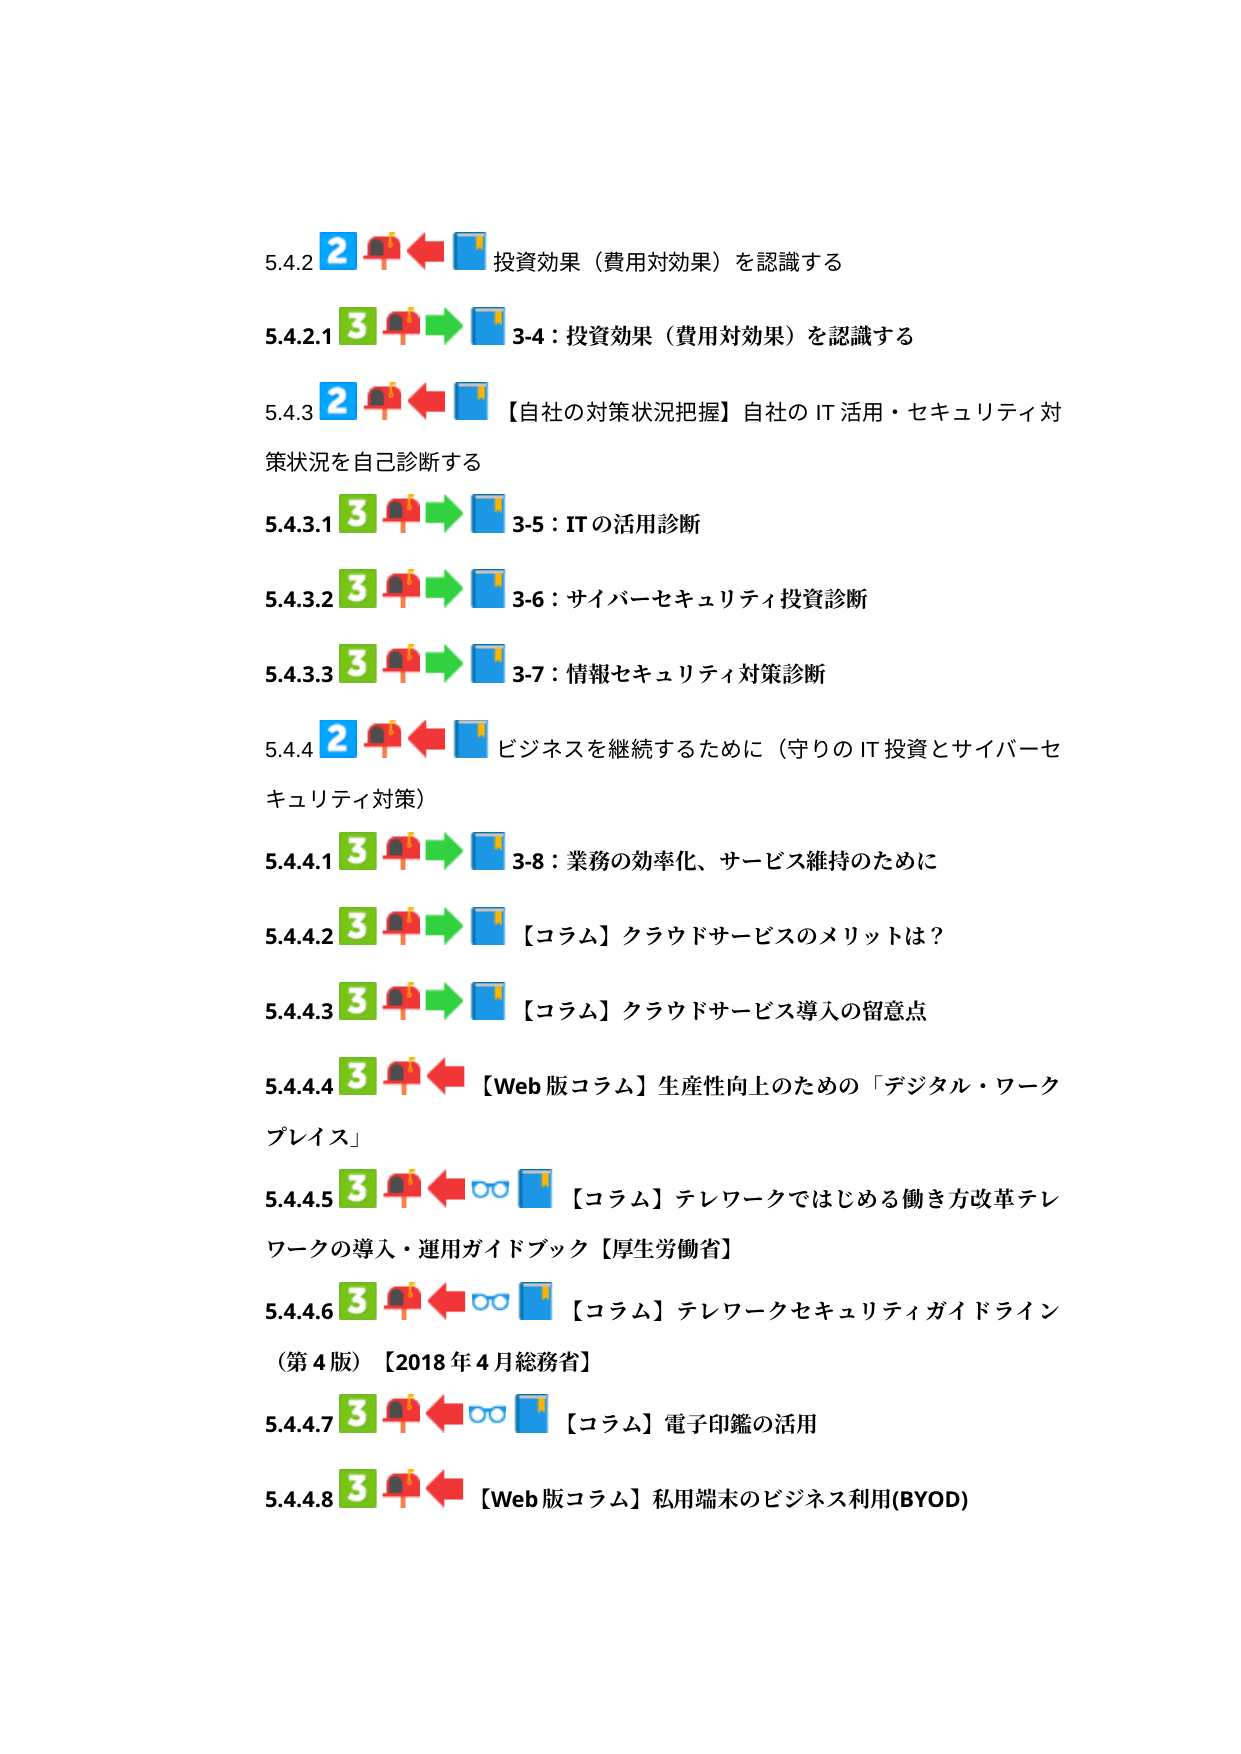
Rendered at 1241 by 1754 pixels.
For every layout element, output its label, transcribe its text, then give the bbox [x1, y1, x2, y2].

picture [427, 1282, 466, 1320]
picture [382, 494, 420, 533]
text 【コラム】電子印鑑の活用 [265, 1379, 1063, 1454]
picture [339, 1169, 377, 1208]
text 3-7：情報セキュリティ対策診断 [265, 629, 1063, 704]
text 【Web版コラム】私用端末のビジネス利用(BYOD) [265, 1454, 1063, 1529]
text ビジネスを継続するために（守りのIT投資とサイバーセキュリティ対策） [265, 704, 1063, 817]
text 3-4：投資効果（費用対効果）を認識する [265, 292, 1063, 367]
picture [468, 982, 507, 1020]
text 【コラム】クラウドサービス導入の留意点 [265, 967, 1063, 1042]
picture [468, 1394, 507, 1433]
picture [363, 720, 402, 758]
picture [426, 1057, 465, 1095]
text 投資効果（費用対効果）を認識する [265, 217, 1063, 292]
picture [382, 907, 420, 945]
picture [339, 1057, 377, 1095]
picture [472, 1282, 510, 1320]
picture [383, 1169, 421, 1208]
picture [339, 494, 377, 533]
picture [382, 1394, 420, 1433]
picture [406, 232, 444, 270]
picture [383, 1057, 421, 1095]
picture [339, 907, 377, 945]
picture [339, 1469, 377, 1508]
text 【Web版コラム】生産性向上のための「デジタル・ワークプレイス」 [265, 1042, 1063, 1154]
picture [382, 1469, 420, 1508]
picture [451, 382, 490, 420]
picture [339, 644, 377, 683]
picture [425, 907, 464, 945]
picture [382, 832, 420, 870]
picture [319, 232, 357, 270]
picture [407, 382, 445, 420]
picture [407, 720, 445, 758]
picture [339, 1282, 377, 1320]
picture [425, 569, 464, 608]
picture [468, 644, 507, 683]
picture [425, 832, 464, 870]
picture [339, 982, 377, 1020]
picture [363, 382, 402, 420]
picture [425, 982, 464, 1020]
picture [319, 720, 357, 758]
picture [427, 1169, 465, 1208]
picture [339, 307, 377, 345]
picture [382, 569, 420, 608]
picture [425, 494, 464, 533]
picture [451, 720, 490, 758]
picture [319, 382, 357, 420]
picture [339, 832, 377, 870]
picture [382, 307, 420, 345]
picture [468, 307, 507, 345]
picture [468, 832, 507, 870]
picture [339, 1394, 377, 1433]
text 3-6：サイバーセキュリティ投資診断 [265, 554, 1063, 629]
picture [468, 907, 507, 945]
picture [516, 1282, 554, 1320]
text 【自社の対策状況把握】自社のIT活用・セキュリティ対策状況を自己診断する [265, 367, 1063, 479]
picture [468, 569, 507, 608]
picture [468, 494, 507, 533]
picture [471, 1169, 510, 1208]
picture [339, 569, 377, 608]
picture [450, 232, 488, 270]
text 【コラム】テレワークではじめる働き方改革テレワークの導入・運用ガイドブック【厚生労働省】 [265, 1154, 1063, 1267]
picture [363, 232, 401, 270]
picture [425, 644, 464, 683]
picture [515, 1169, 554, 1208]
text 【コラム】テレワークセキュリティガイドライン（第4版）【2018年4月総務省】 [265, 1267, 1063, 1379]
picture [425, 307, 464, 345]
text 【コラム】クラウドサービスのメリットは？ [265, 892, 1063, 967]
picture [512, 1394, 550, 1433]
picture [382, 644, 420, 683]
picture [383, 1282, 421, 1320]
picture [425, 1469, 464, 1508]
picture [425, 1394, 464, 1433]
picture [382, 982, 420, 1020]
text 3-5：ITの活用診断 [265, 479, 1063, 554]
text 3-8：業務の効率化、サービス維持のために [265, 817, 1063, 892]
